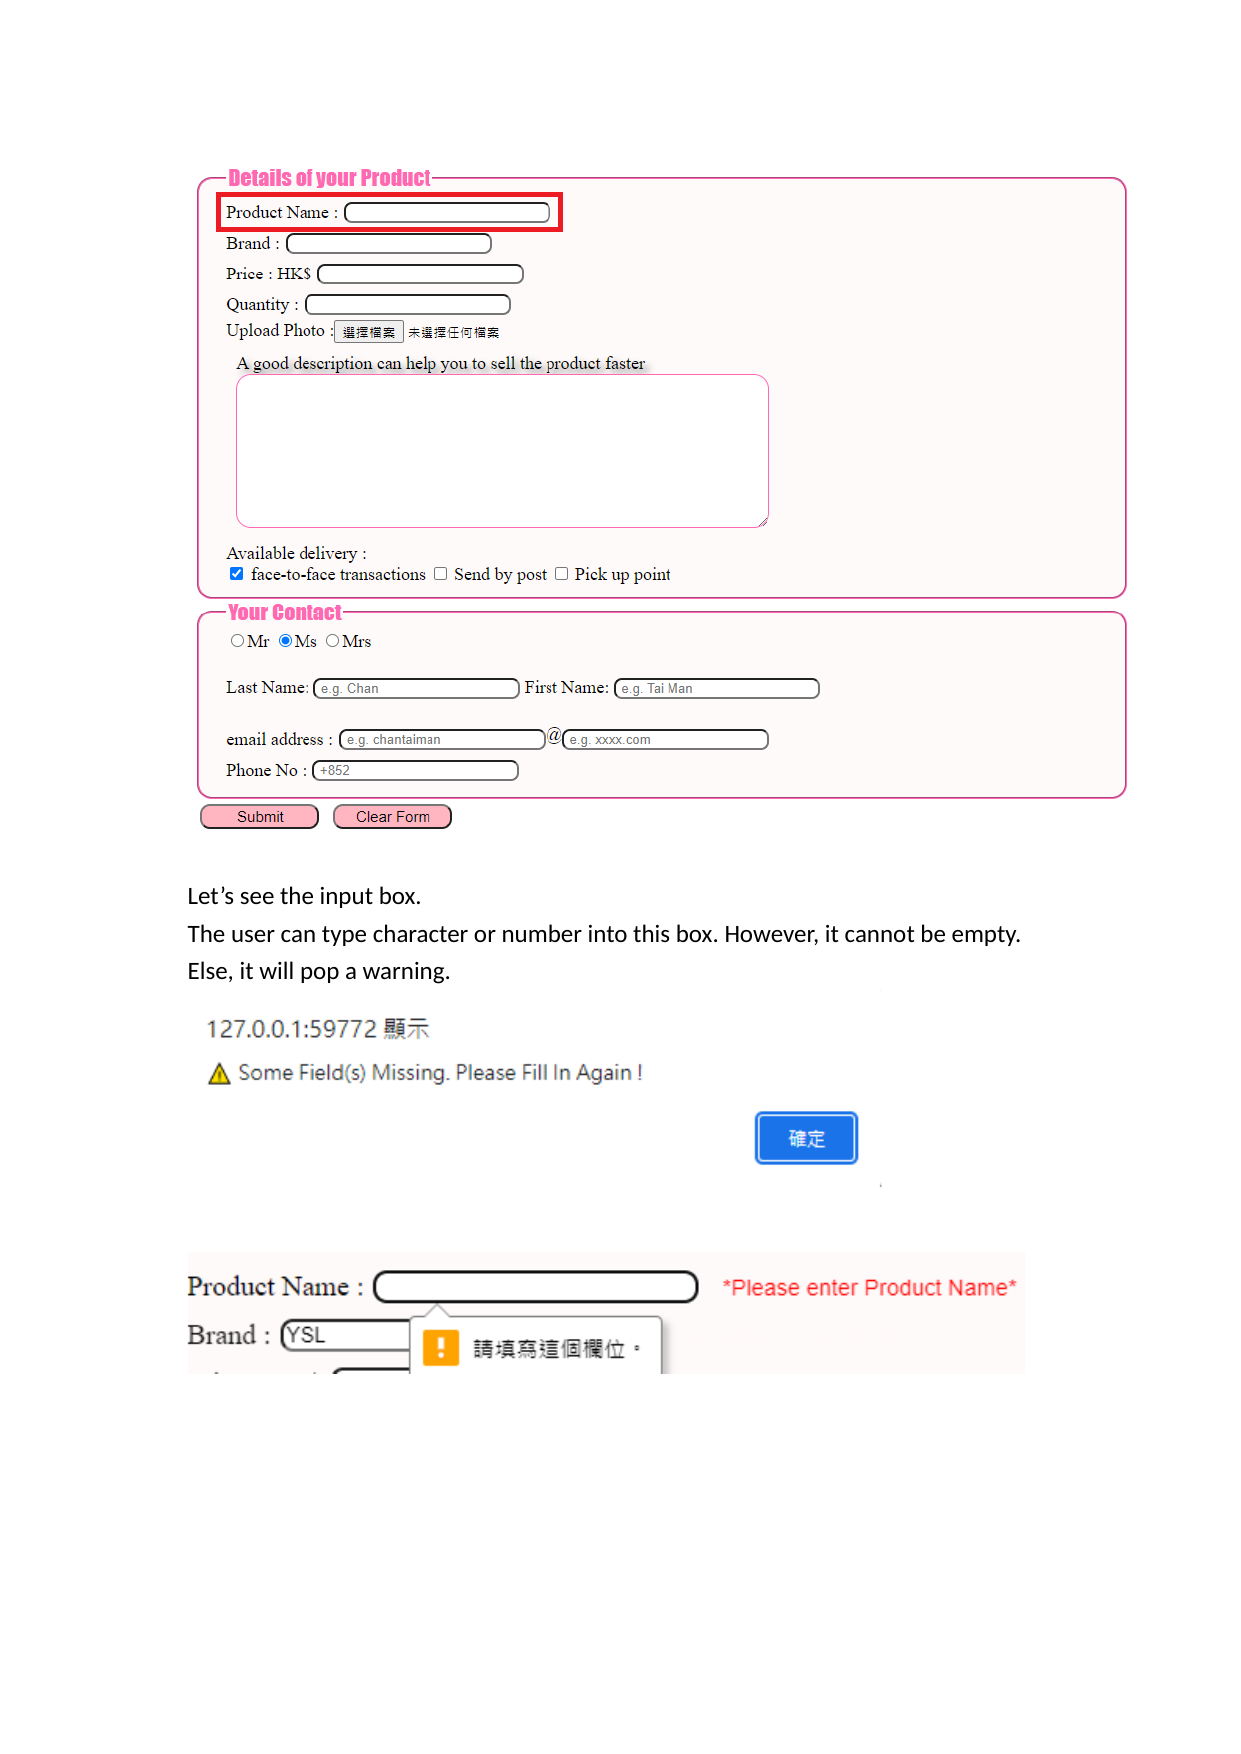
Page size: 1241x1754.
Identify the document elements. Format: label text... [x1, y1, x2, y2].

text Let’s see the input box. [187, 877, 1053, 914]
text The user can type character or number into this box. However, it cannot be empty. Else, it will pop a warning. [187, 914, 1053, 989]
picture [187, 1252, 1025, 1374]
picture [187, 164, 1152, 838]
picture [187, 989, 882, 1187]
